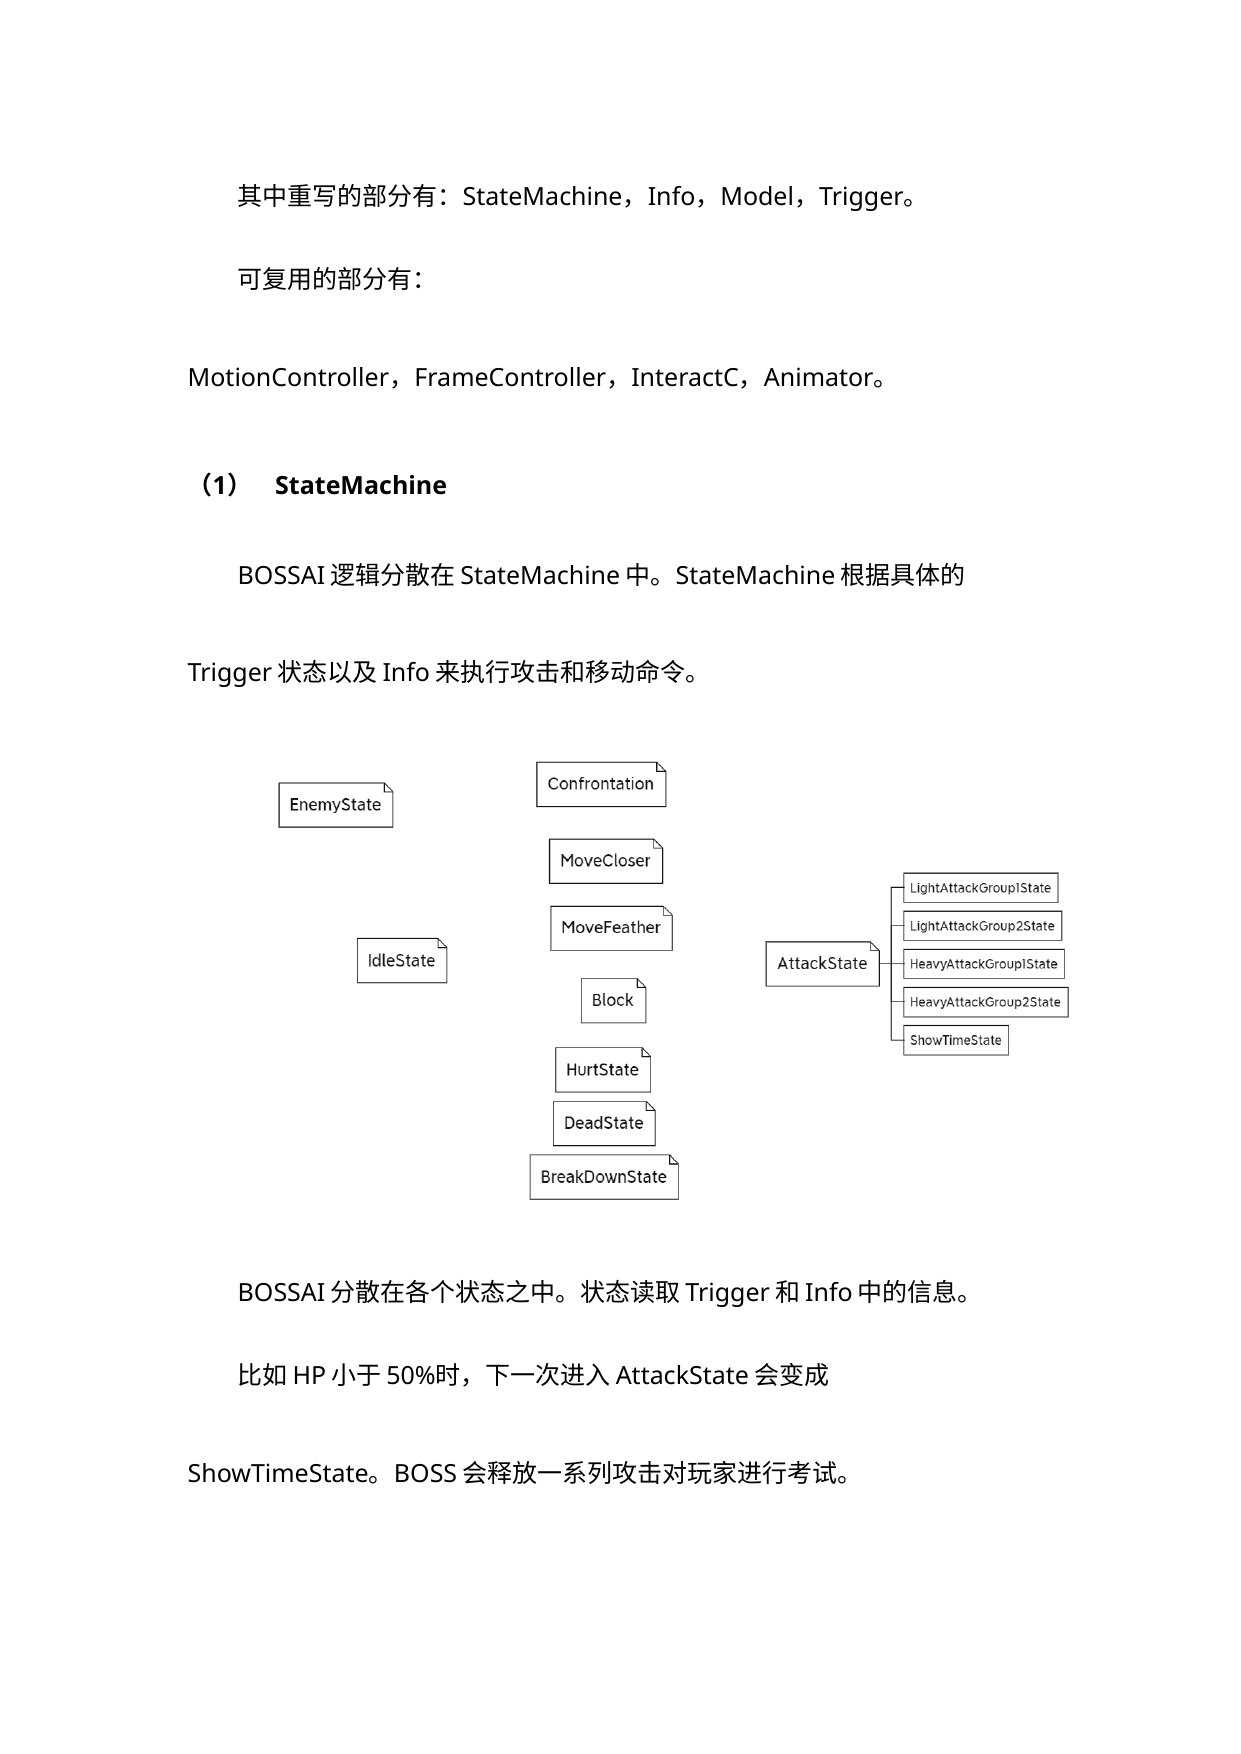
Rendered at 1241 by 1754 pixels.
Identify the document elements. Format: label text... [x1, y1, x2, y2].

subtitle StateMachine [187, 451, 1053, 516]
text 比如HP小于50%时，下一次进入AttackState会变成ShowTimeState。BOSS会释放一系列攻击对玩家进行考试。 [187, 1341, 1053, 1504]
text BOSSAI逻辑分散在StateMachine中。StateMachine根据具体的Trigger状态以及Info来执行攻击和移动命令。 [187, 541, 1053, 703]
text 其中重写的部分有：StateMachine，Info，Model，Trigger。 [187, 162, 1053, 227]
picture [237, 721, 1103, 1229]
text 可复用的部分有：MotionController，FrameController，InteractC，Animator。 [187, 245, 1053, 408]
text BOSSAI分散在各个状态之中。状态读取Trigger和Info中的信息。 [187, 1258, 1053, 1323]
